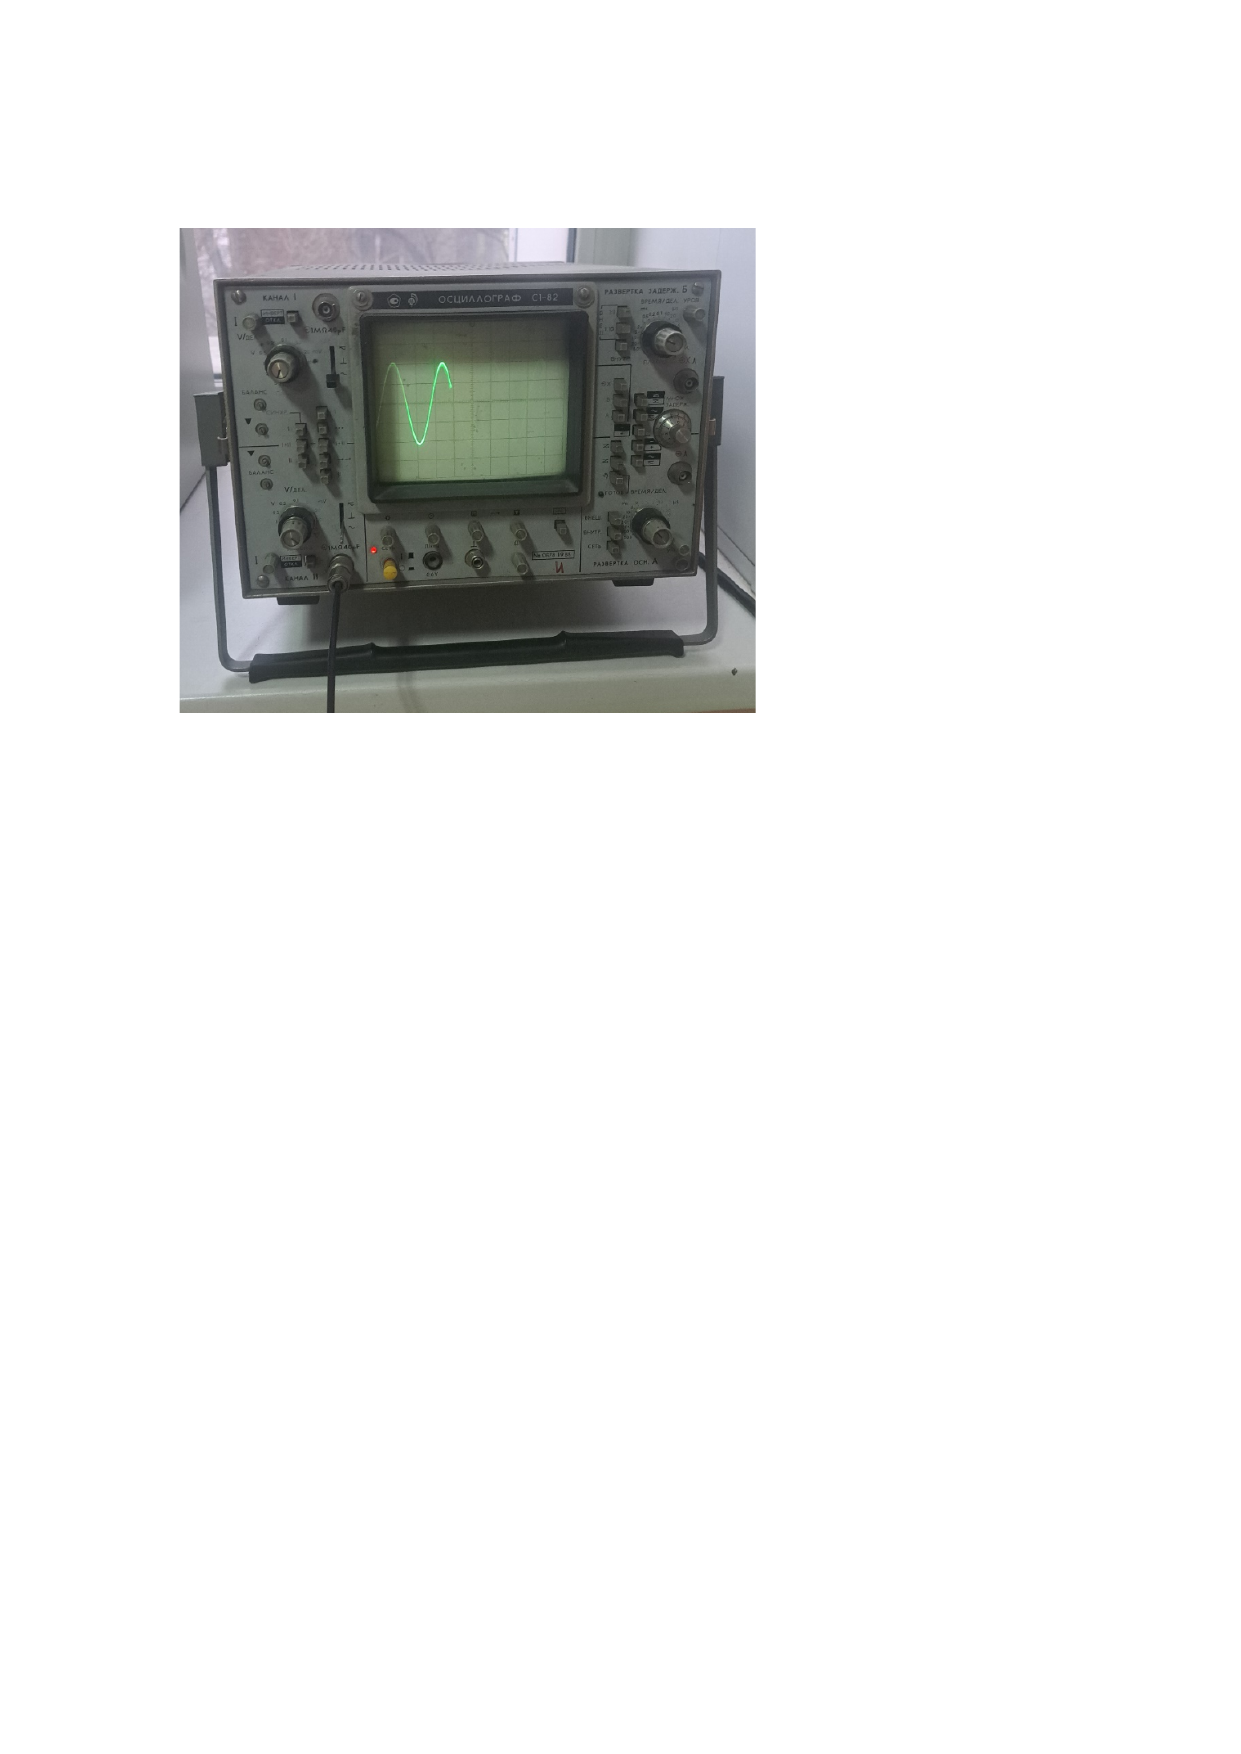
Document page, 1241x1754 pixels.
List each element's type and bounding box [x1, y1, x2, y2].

picture [179, 228, 756, 713]
